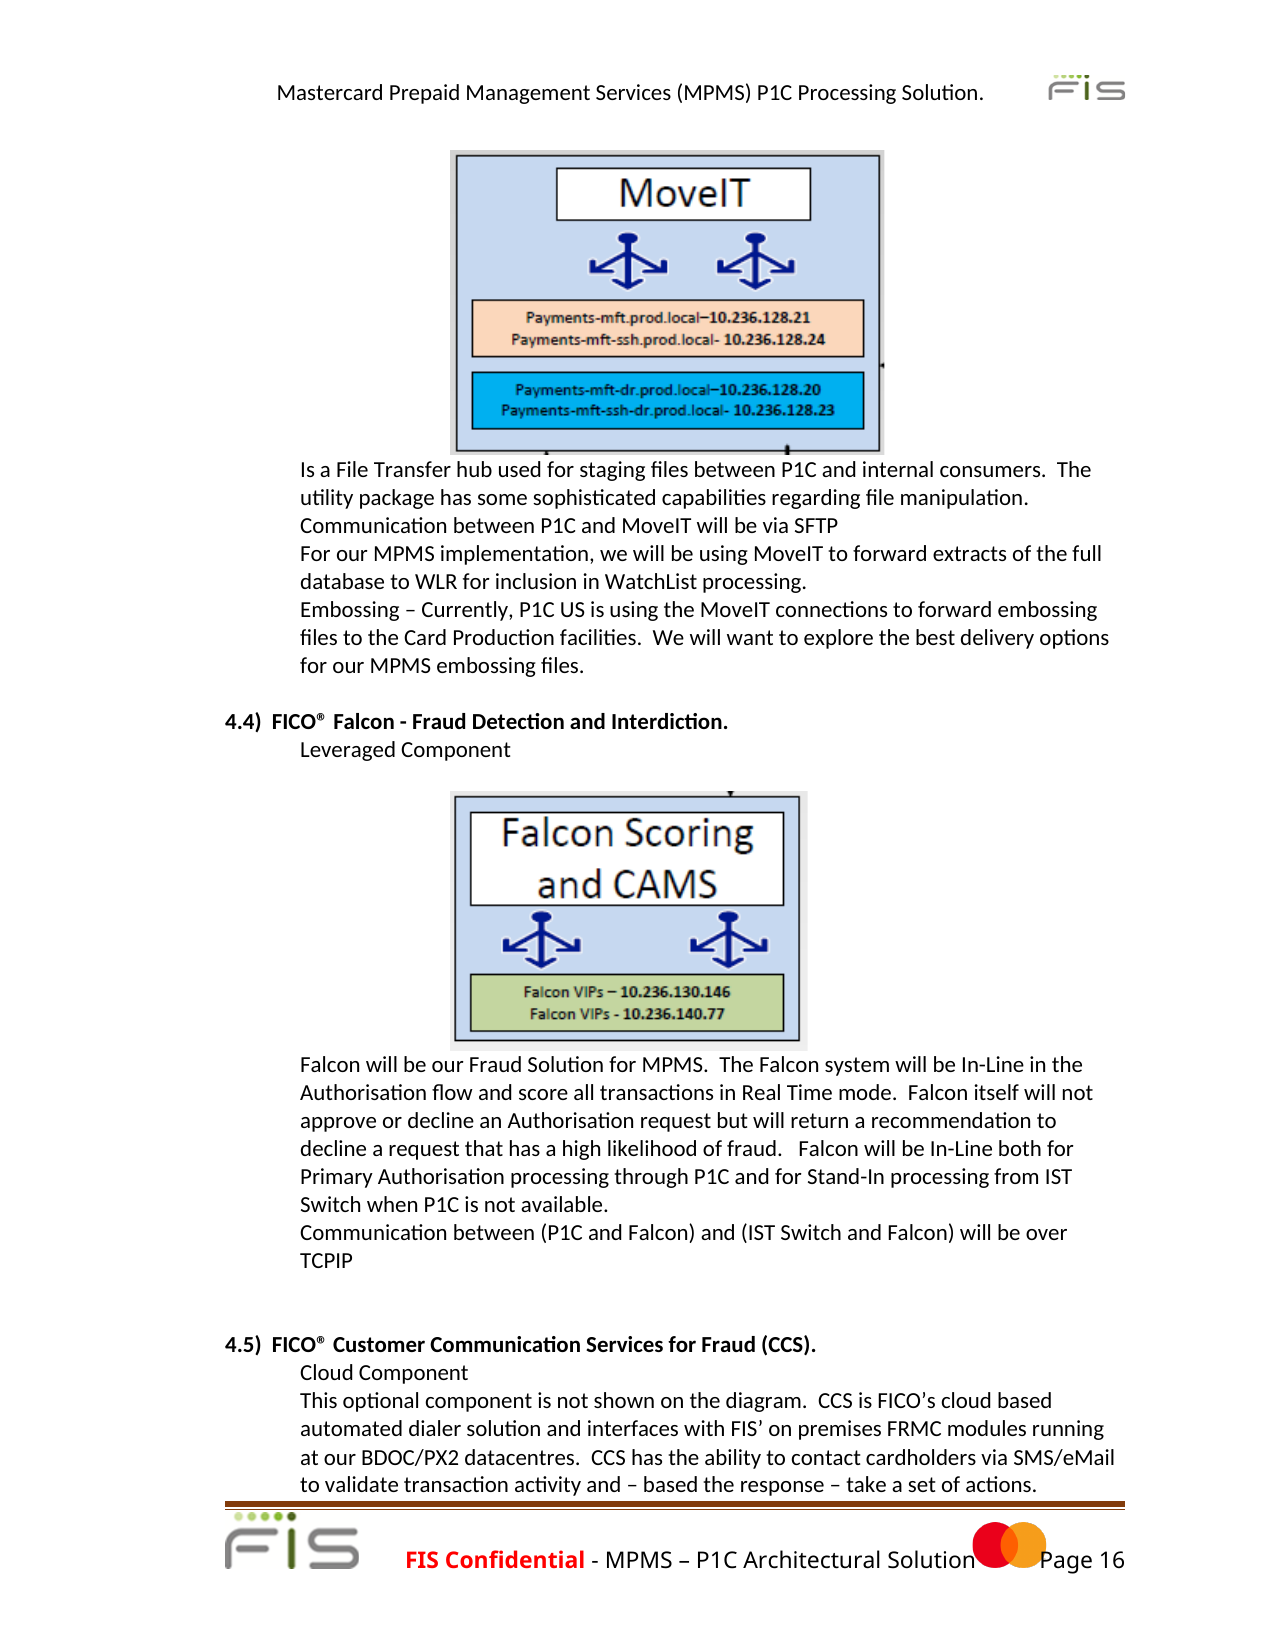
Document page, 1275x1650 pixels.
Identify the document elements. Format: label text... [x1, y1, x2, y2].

picture [450, 791, 808, 1051]
list Falcon will be our Fraud Solution for MPMS. The Falcon system will be In-Line in the Authorisation flow and score all transactions in Real Time mode. Falcon itself will not approve or decline an Authorisation request but will return a recommendation to decline a request that has a high likelihood of fraud. Falcon will be In-Line both for Primary Authorisation processing through P1C and for Stand-In processing from IST Switch when P1C is not available. [300, 1050, 1125, 1218]
subtitle 4.4) FICO® Falcon - Fraud Detection and Interdiction. [225, 707, 1125, 735]
list For our MPMS implementation, we will be using MoveIT to forward extracts of the full database to WLR for inclusion in WatchList processing. [300, 539, 1125, 595]
list Communication between P1C and MoveIT will be via SFTP [300, 511, 1125, 539]
list Leveraged Component [300, 735, 1125, 763]
picture [1048, 75, 1125, 100]
picture [450, 150, 885, 455]
list Embossing – Currently, P1C US is using the MoveIT connections to forward embossing files to the Card Production facilities. We will want to explore the best delivery options for our MPMS embossing files. [300, 595, 1125, 679]
list Communication between (P1C and Falcon) and (IST Switch and Falcon) will be over TCPIP [300, 1218, 1125, 1274]
list Cloud Component [300, 1358, 1125, 1387]
subtitle 4.5) FICO® Customer Communication Services for Fraud (CCS). [225, 1331, 1125, 1358]
picture [972, 1522, 1047, 1568]
list This optional component is not shown on the diagram. CCS is FICO’s cloud based automated dialer solution and interfaces with FIS’ on premises FRMC modules running at our BDOC/PX2 datacentres. CCS has the ability to contact cardholders via SMS/eMail to validate transaction activity and – based the response – take a set of actions. [300, 1387, 1125, 1499]
picture [225, 1512, 359, 1569]
list Is a File Transfer hub used for staging files between P1C and internal consumers. The utility package has some sophisticated capabilities regarding file manipulation. [300, 455, 1125, 511]
